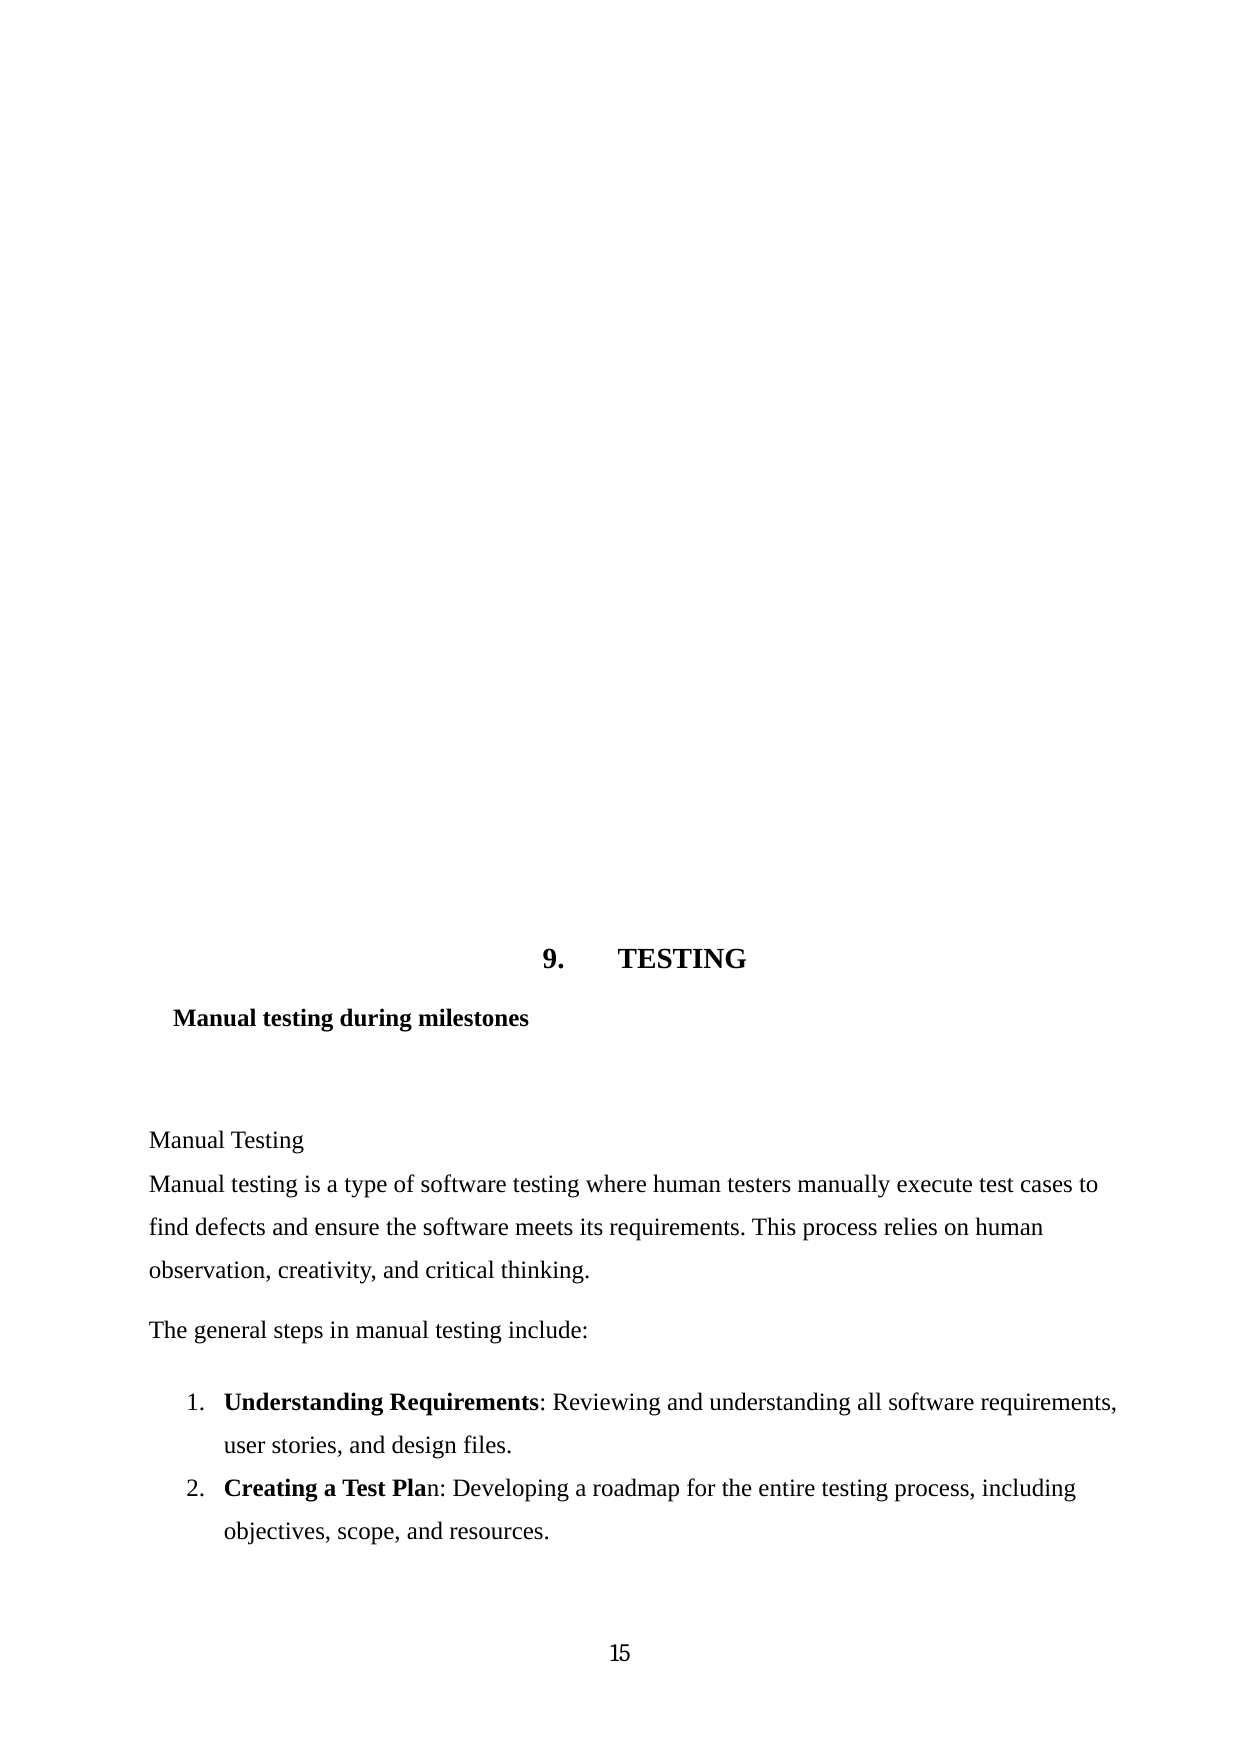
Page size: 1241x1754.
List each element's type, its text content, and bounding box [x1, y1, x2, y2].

text The general steps in manual testing include: [148, 1315, 1141, 1343]
text Manual testing during milestones [173, 1003, 1141, 1031]
text 9. TESTING [148, 942, 1141, 975]
text Manual testing is a type of software testing where human testers manually execute test cases to find defects and ensure the software meets its requirements. This process relies on human observation, creativity, and critical thinking. [148, 1169, 1141, 1284]
list Creating a Test Plan: Developing a roadmap for the entire testing process, including objectives, scope, and resources. [186, 1473, 1141, 1545]
subtitle Manual Testing [148, 1126, 1141, 1154]
list Understanding Requirements: Reviewing and understanding all software requirements, user stories, and design files. [186, 1387, 1141, 1459]
